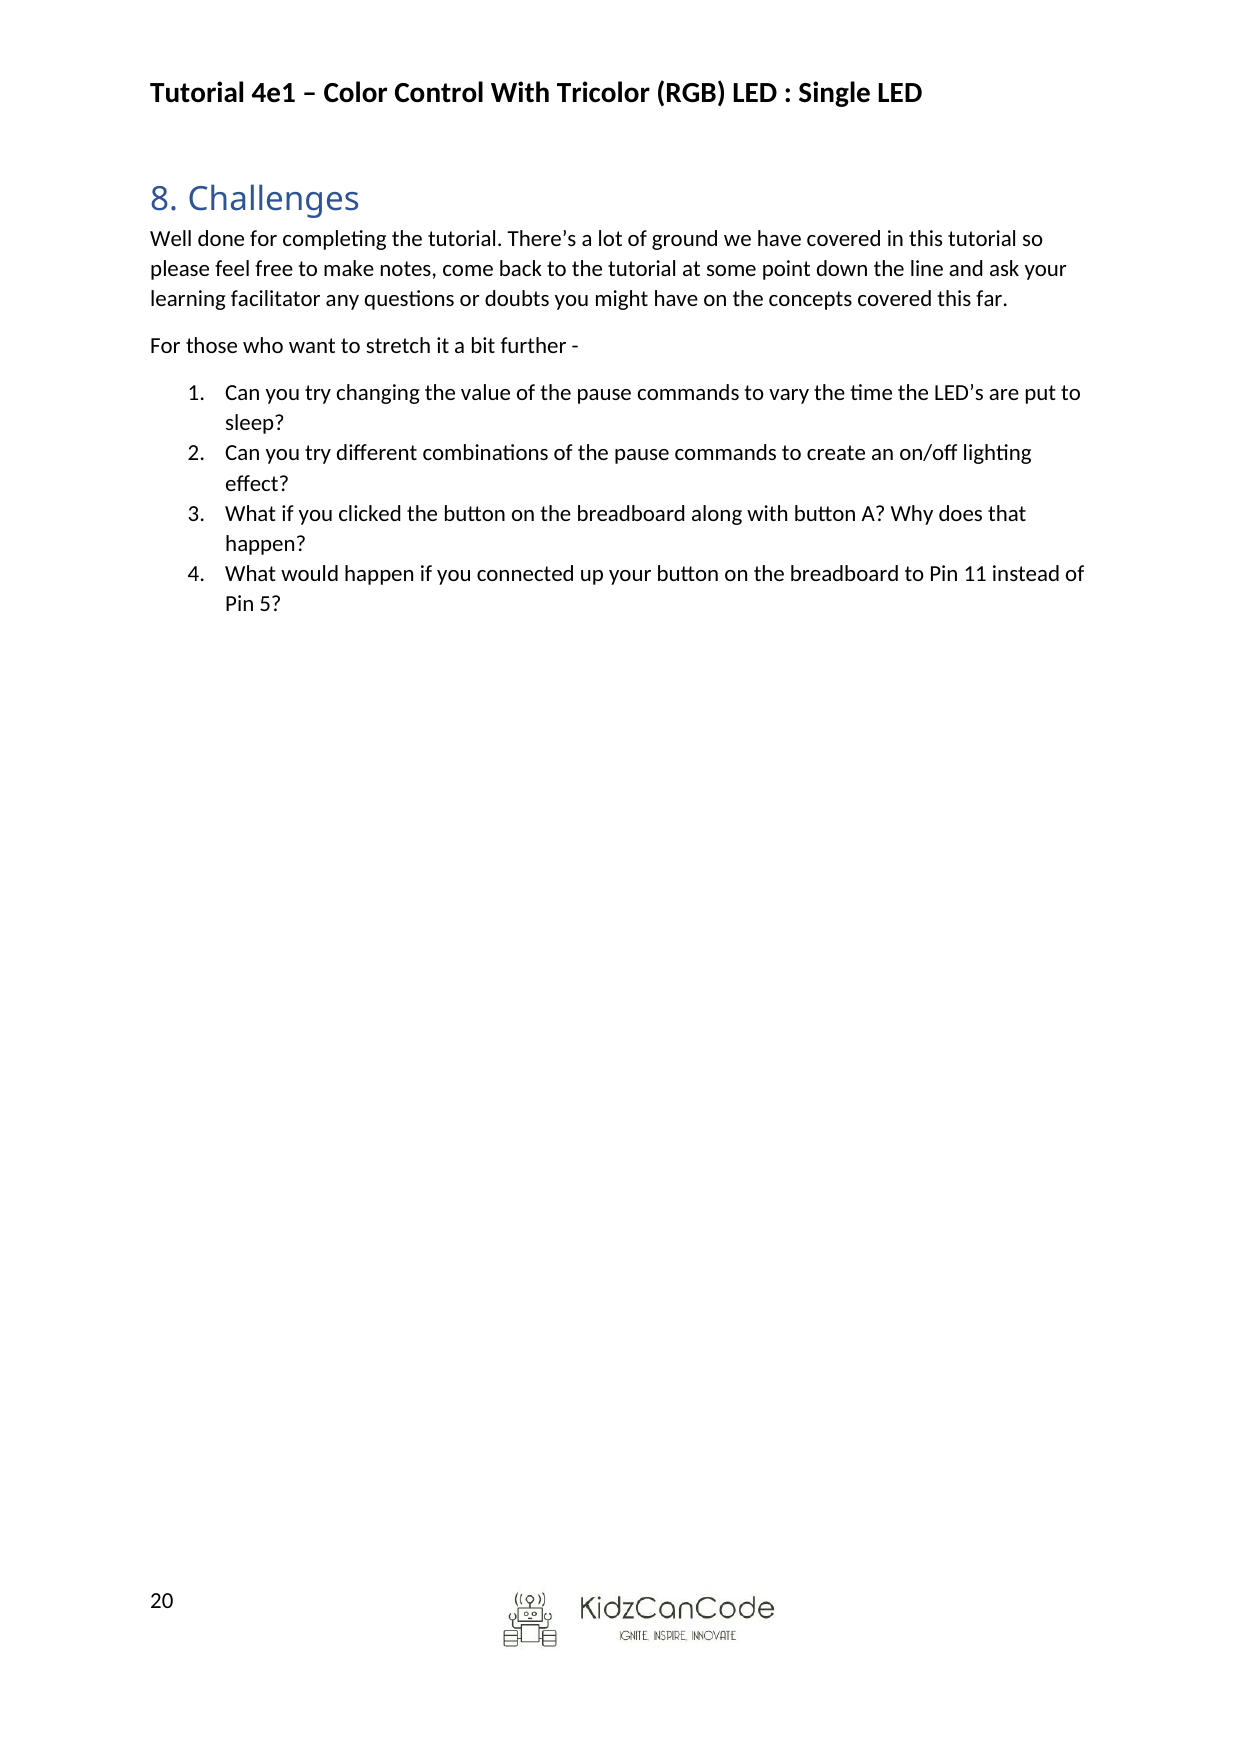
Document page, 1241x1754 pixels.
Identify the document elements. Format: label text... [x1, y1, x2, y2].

list What if you clicked the button on the breadboard along with button A? Why does that happen? [187, 499, 1090, 557]
subtitle Challenges [150, 175, 1090, 220]
text For those who want to stretch it a bit further - [150, 331, 1090, 359]
list What would happen if you connected up your button on the breadboard to Pin 11 instead of Pin 5? [187, 559, 1090, 618]
list Can you try changing the value of the pause commands to vary the time the LED’s are put to sleep? [187, 378, 1090, 436]
text Well done for completing the tutorial. There’s a lot of ground we have covered in this tutorial so please feel free to make notes, come back to the tutorial at some point down the line and ask your learning facilitator any questions or doubts you might have on the concepts covered this far. [150, 224, 1090, 312]
list Can you try different combinations of the pause commands to create an on/off lighting effect? [187, 438, 1090, 497]
picture [497, 1586, 781, 1653]
